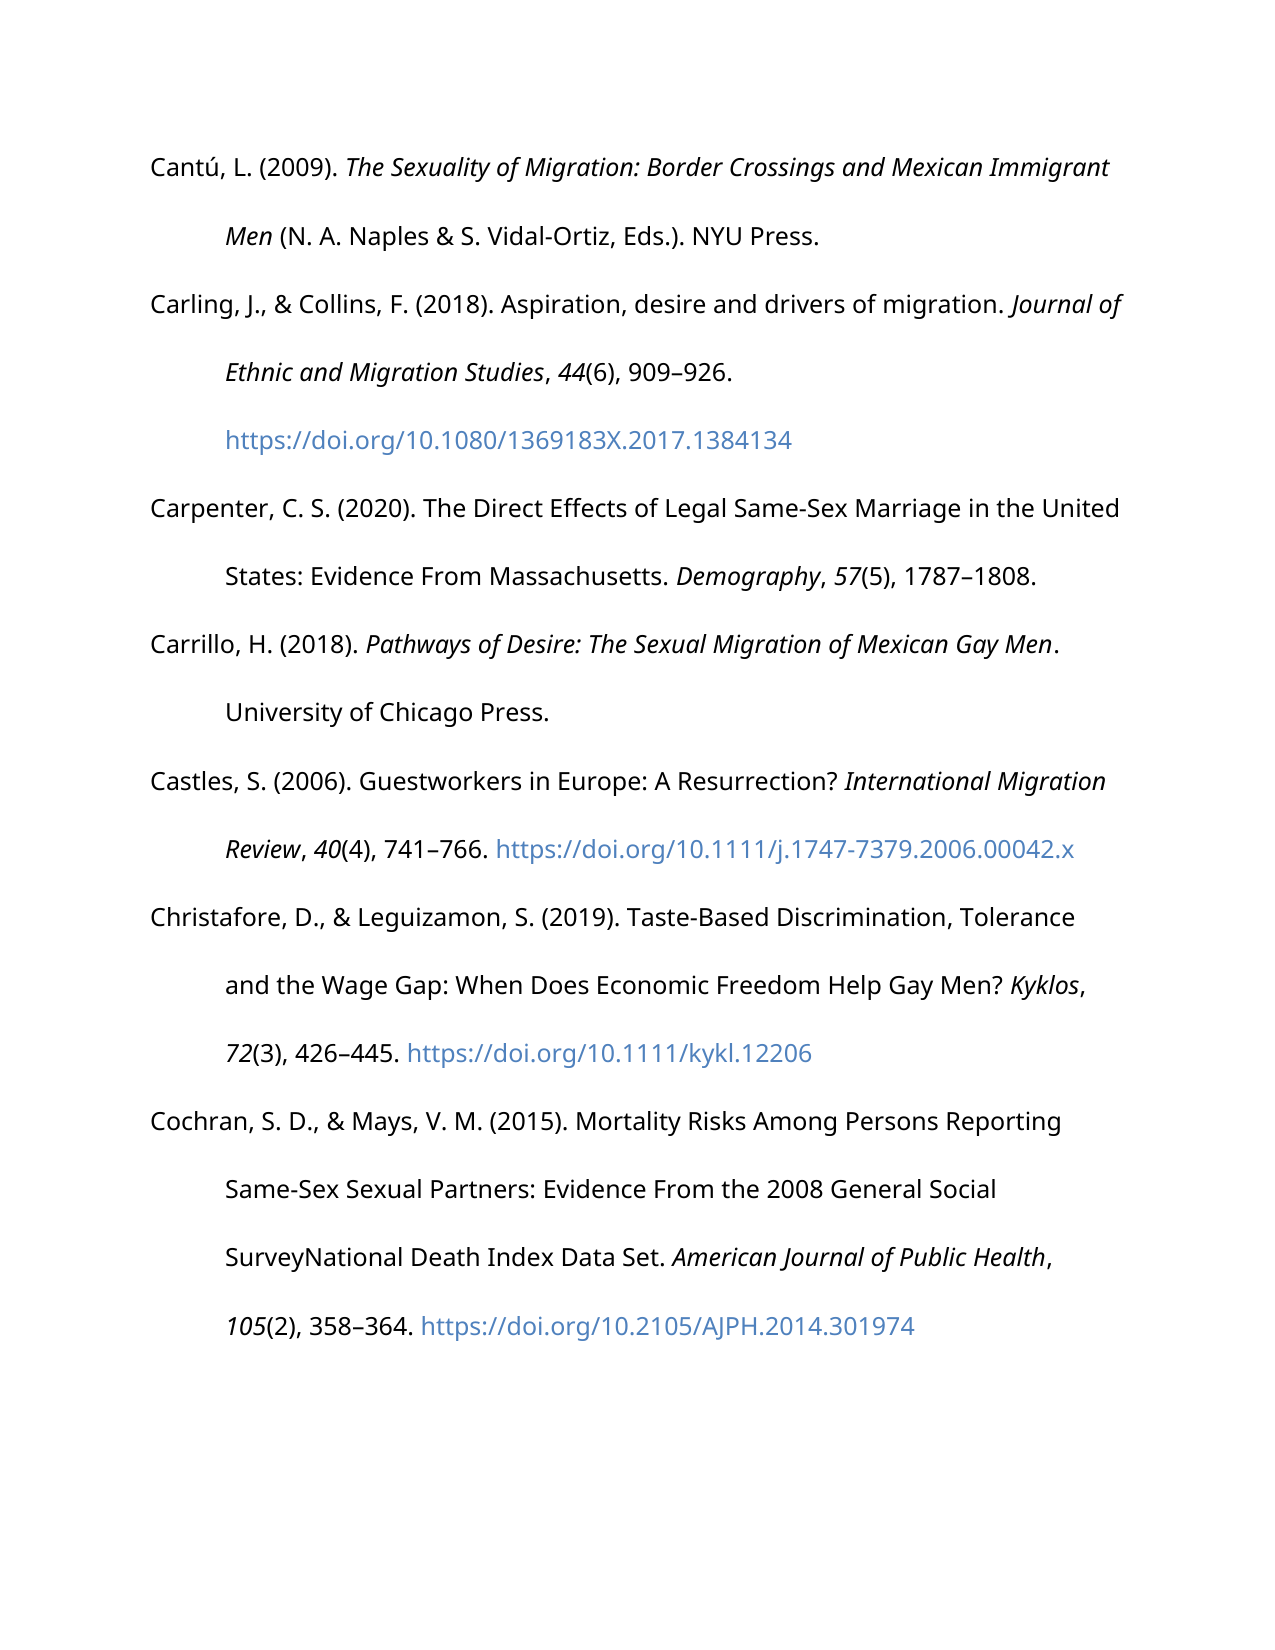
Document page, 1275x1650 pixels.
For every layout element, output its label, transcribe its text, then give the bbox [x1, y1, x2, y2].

text Carrillo, H. (2018). Pathways of Desire: The Sexual Migration of Mexican Gay Men. University of Chicago Press. [150, 627, 1125, 729]
text Castles, S. (2006). Guestworkers in Europe: A Resurrection? International Migration Review, 40(4), 741–766. https://doi.org/10.1111/j.1747-7379.2006.00042.x [150, 763, 1125, 865]
text Cochran, S. D., & Mays, V. M. (2015). Mortality Risks Among Persons Reporting Same-Sex Sexual Partners: Evidence From the 2008 General Social SurveyNational Death Index Data Set. American Journal of Public Health, 105(2), 358–364. https://doi.org/10.2105/AJPH.2014.301974 [150, 1104, 1125, 1342]
text Christafore, D., & Leguizamon, S. (2019). Taste-Based Discrimination, Tolerance and the Wage Gap: When Does Economic Freedom Help Gay Men? Kyklos, 72(3), 426–445. https://doi.org/10.1111/kykl.12206 [150, 899, 1125, 1070]
text Cantú, L. (2009). The Sexuality of Migration: Border Crossings and Mexican Immigrant Men (N. A. Naples & S. Vidal-Ortiz, Eds.). NYU Press. [150, 150, 1125, 252]
text Carpenter, C. S. (2020). The Direct Effects of Legal Same-Sex Marriage in the United States: Evidence From Massachusetts. Demography, 57(5), 1787–1808. [150, 491, 1125, 593]
text Carling, J., & Collins, F. (2018). Aspiration, desire and drivers of migration. Journal of Ethnic and Migration Studies, 44(6), 909–926. https://doi.org/10.1080/1369183X.2017.1384134 [150, 286, 1125, 457]
